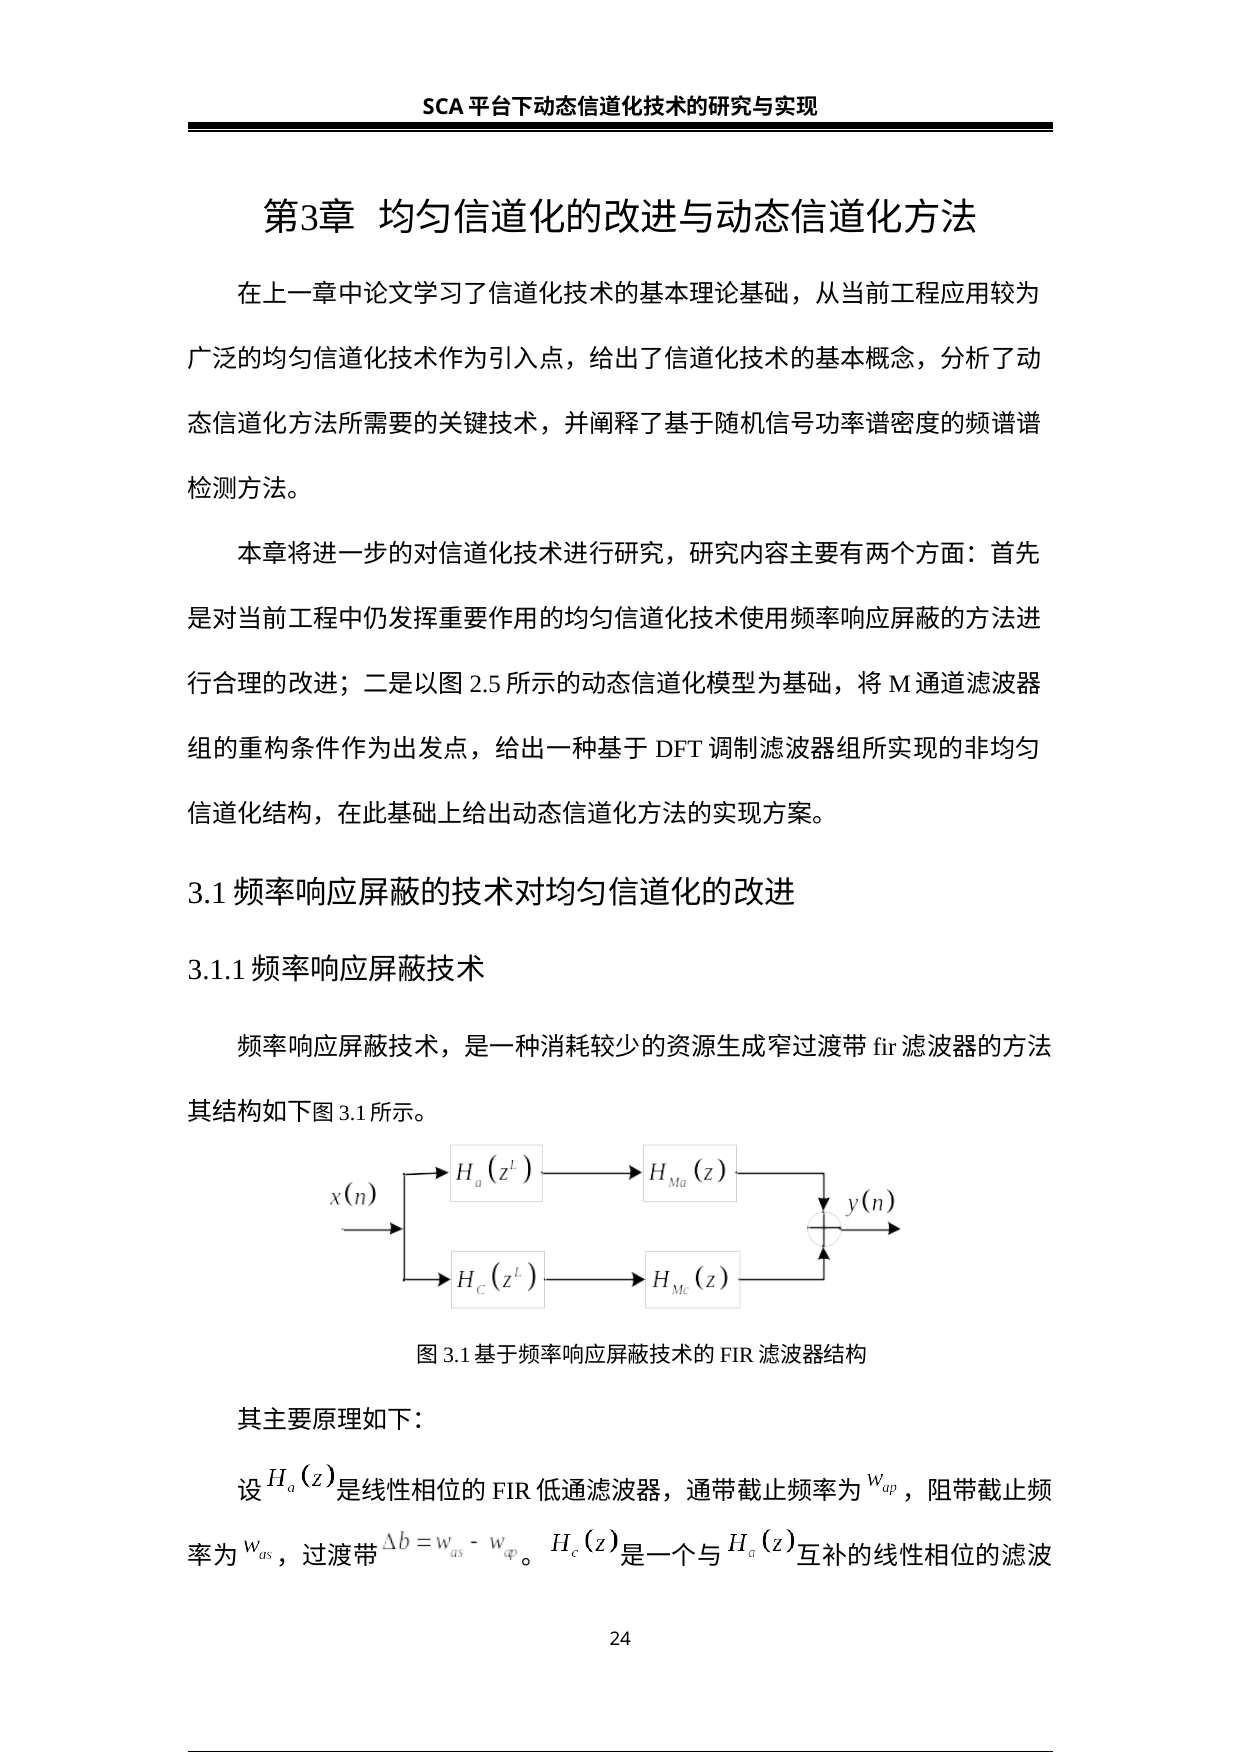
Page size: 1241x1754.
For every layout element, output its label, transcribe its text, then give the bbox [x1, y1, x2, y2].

subtitle 均匀信道化的改进与动态信道化方法 [187, 182, 1053, 247]
text 本章将进一步的对信道化技术进行研究，研究内容主要有两个方面：首先是对当前工程中仍发挥重要作用的均匀信道化技术使用频率响应屏蔽的方法进行合理的改进；二是以图2.5所示的动态信道化模型为基础，将M通道滤波器组的重构条件作为出发点，给出一种基于DFT调制滤波器组所实现的非均匀信道化结构，在此基础上给出动态信道化方法的实现方案。 [187, 519, 1041, 844]
subtitle 3.1频率响应屏蔽的技术对均匀信道化的改进 [187, 857, 1053, 922]
text 频率响应屏蔽技术，是一种消耗较少的资源生成窄过渡带fir滤波器的方法，其结构如下图3.1所示。 [187, 1012, 1053, 1142]
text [187, 1450, 1053, 1580]
text 其主要原理如下： [187, 1385, 1053, 1450]
text 在上一章中论文学习了信道化技术的基本理论基础，从当前工程应用较为广泛的均匀信道化技术作为引入点，给出了信道化技术的基本概念，分析了动态信道化方法所需要的关键技术，并阐释了基于随机信号功率谱密度的频谱谱检测方法。 [187, 259, 1041, 519]
subtitle 3.1.1频率响应屏蔽技术 [187, 934, 1053, 999]
text 图3.1基于频率响应屏蔽技术的FIR滤波器结构 [187, 1337, 1053, 1369]
